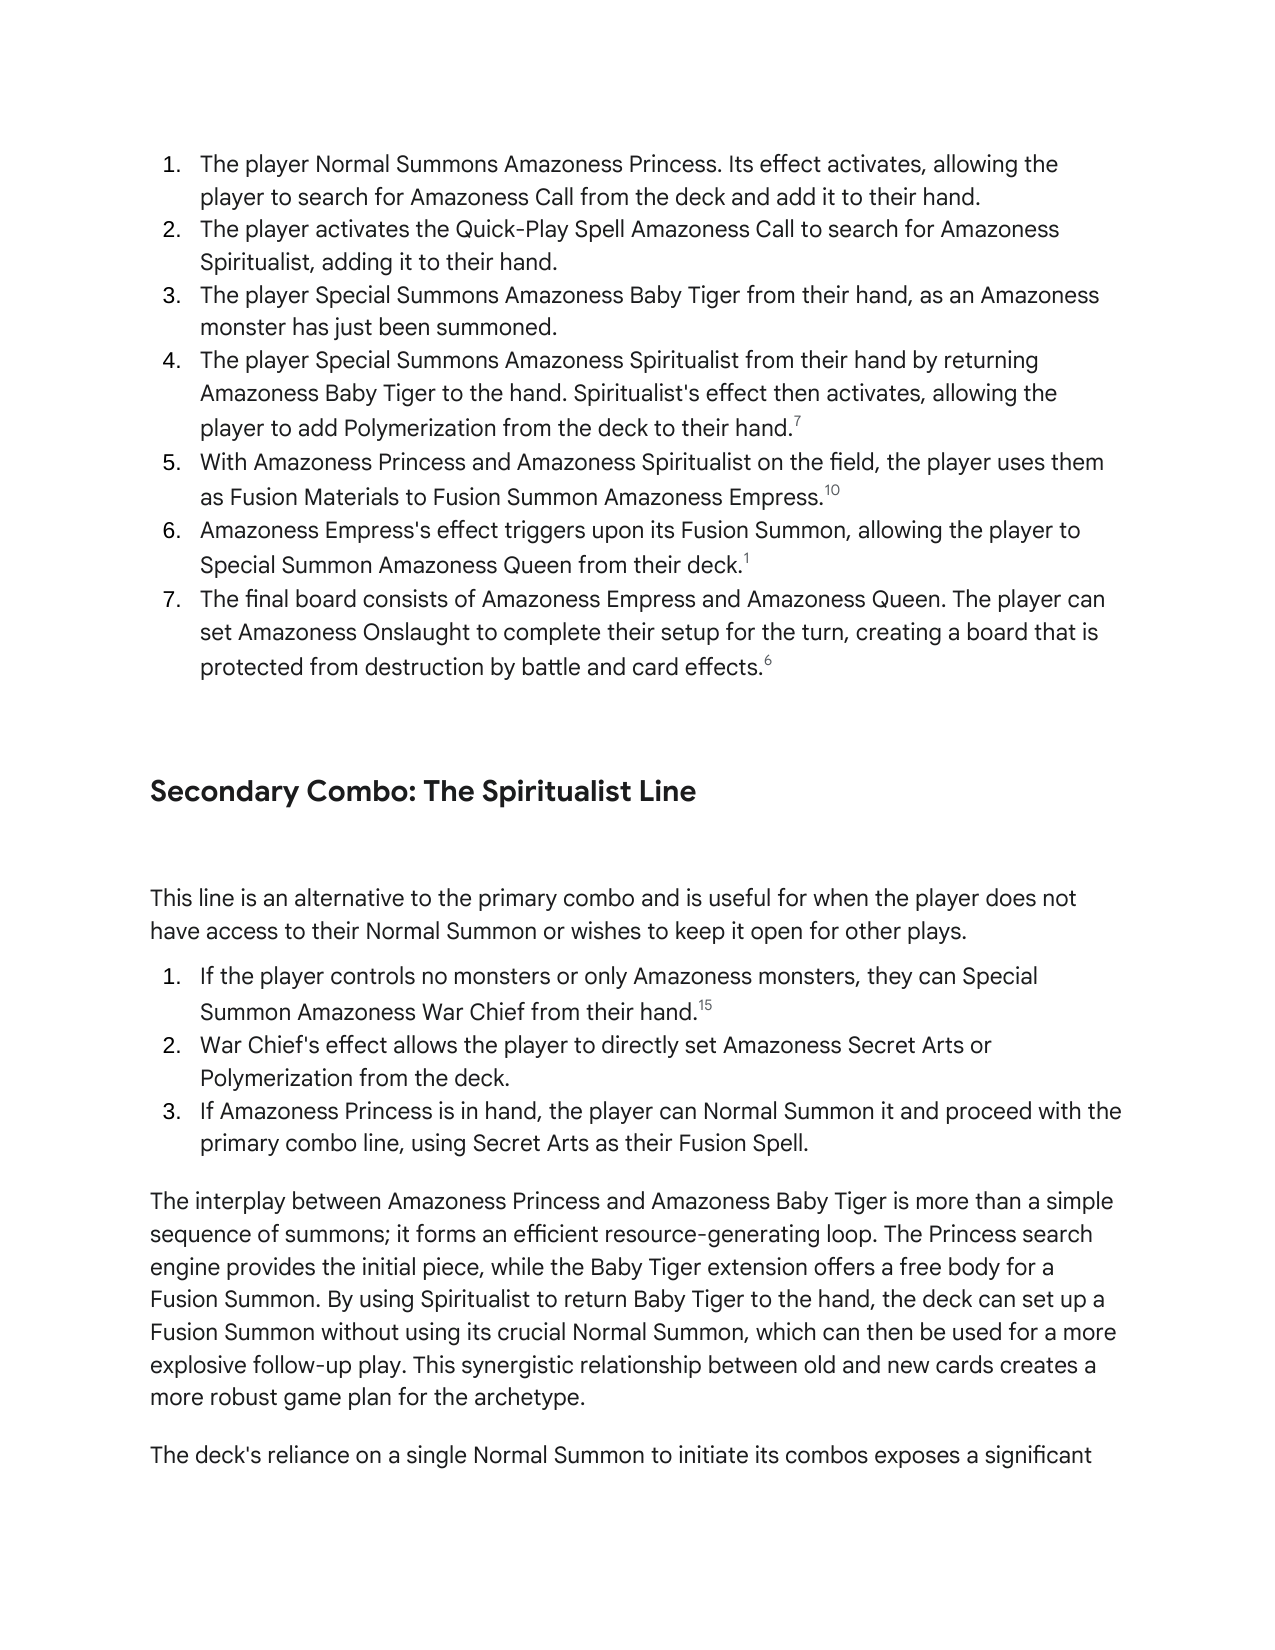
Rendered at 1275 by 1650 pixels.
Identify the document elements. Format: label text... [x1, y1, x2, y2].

list If Amazoness Princess is in hand, the player can Normal Summon it and proceed with the primary combo line, using Secret Arts as their Fusion Spell. [162, 1097, 1125, 1158]
subtitle Secondary Combo: The Spiritualist Line [150, 773, 1125, 809]
list The player Normal Summons Amazoness Princess. Its effect activates, allowing the player to search for Amazoness Call from the deck and add it to their hand. [162, 150, 1125, 211]
text The interplay between Amazoness Princess and Amazoness Baby Tiger is more than a simple sequence of summons; it forms an efficient resource-generating loop. The Princess search engine provides the initial piece, while the Baby Tiger extension offers a free body for a Fusion Summon. By using Spiritualist to return Baby Tiger to the hand, the deck can set up a Fusion Summon without using its crucial Normal Summon, which can then be used for a more explosive follow-up play. This synergistic relationship between old and new cards creates a more robust game plan for the archetype. [150, 1187, 1125, 1412]
list The player activates the Quick-Play Spell Amazoness Call to search for Amazoness Spiritualist, adding it to their hand. [162, 215, 1125, 277]
list If the player controls no monsters or only Amazoness monsters, they can Special Summon Amazoness War Chief from their hand.15 [162, 963, 1125, 1027]
text This line is an alternative to the primary combo and is useful for when the player does not have access to their Normal Summon or wishes to keep it open for other plays. [150, 885, 1125, 946]
list The player Special Summons Amazoness Baby Tiger from their hand, as an Amazoness monster has just been summoned. [162, 281, 1125, 342]
list The final board consists of Amazoness Empress and Amazoness Queen. The player can set Amazoness Onslaught to complete their setup for the turn, creating a board that is protected from destruction by battle and card effects.6 [162, 586, 1125, 683]
list The player Special Summons Amazoness Spiritualist from their hand by returning Amazoness Baby Tiger to the hand. Spiritualist's effect then activates, allowing the player to add Polymerization from the deck to their hand.7 [162, 346, 1125, 443]
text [150, 1441, 1125, 1470]
list Amazoness Empress's effect triggers upon its Fusion Summon, allowing the player to Special Summon Amazoness Queen from their deck.1 [162, 517, 1125, 581]
list With Amazoness Princess and Amazoness Spiritualist on the field, the player uses them as Fusion Materials to Fusion Summon Amazoness Empress.10 [162, 448, 1125, 512]
list War Chief's effect allows the player to directly set Amazoness Secret Arts or Polymerization from the deck. [162, 1031, 1125, 1093]
